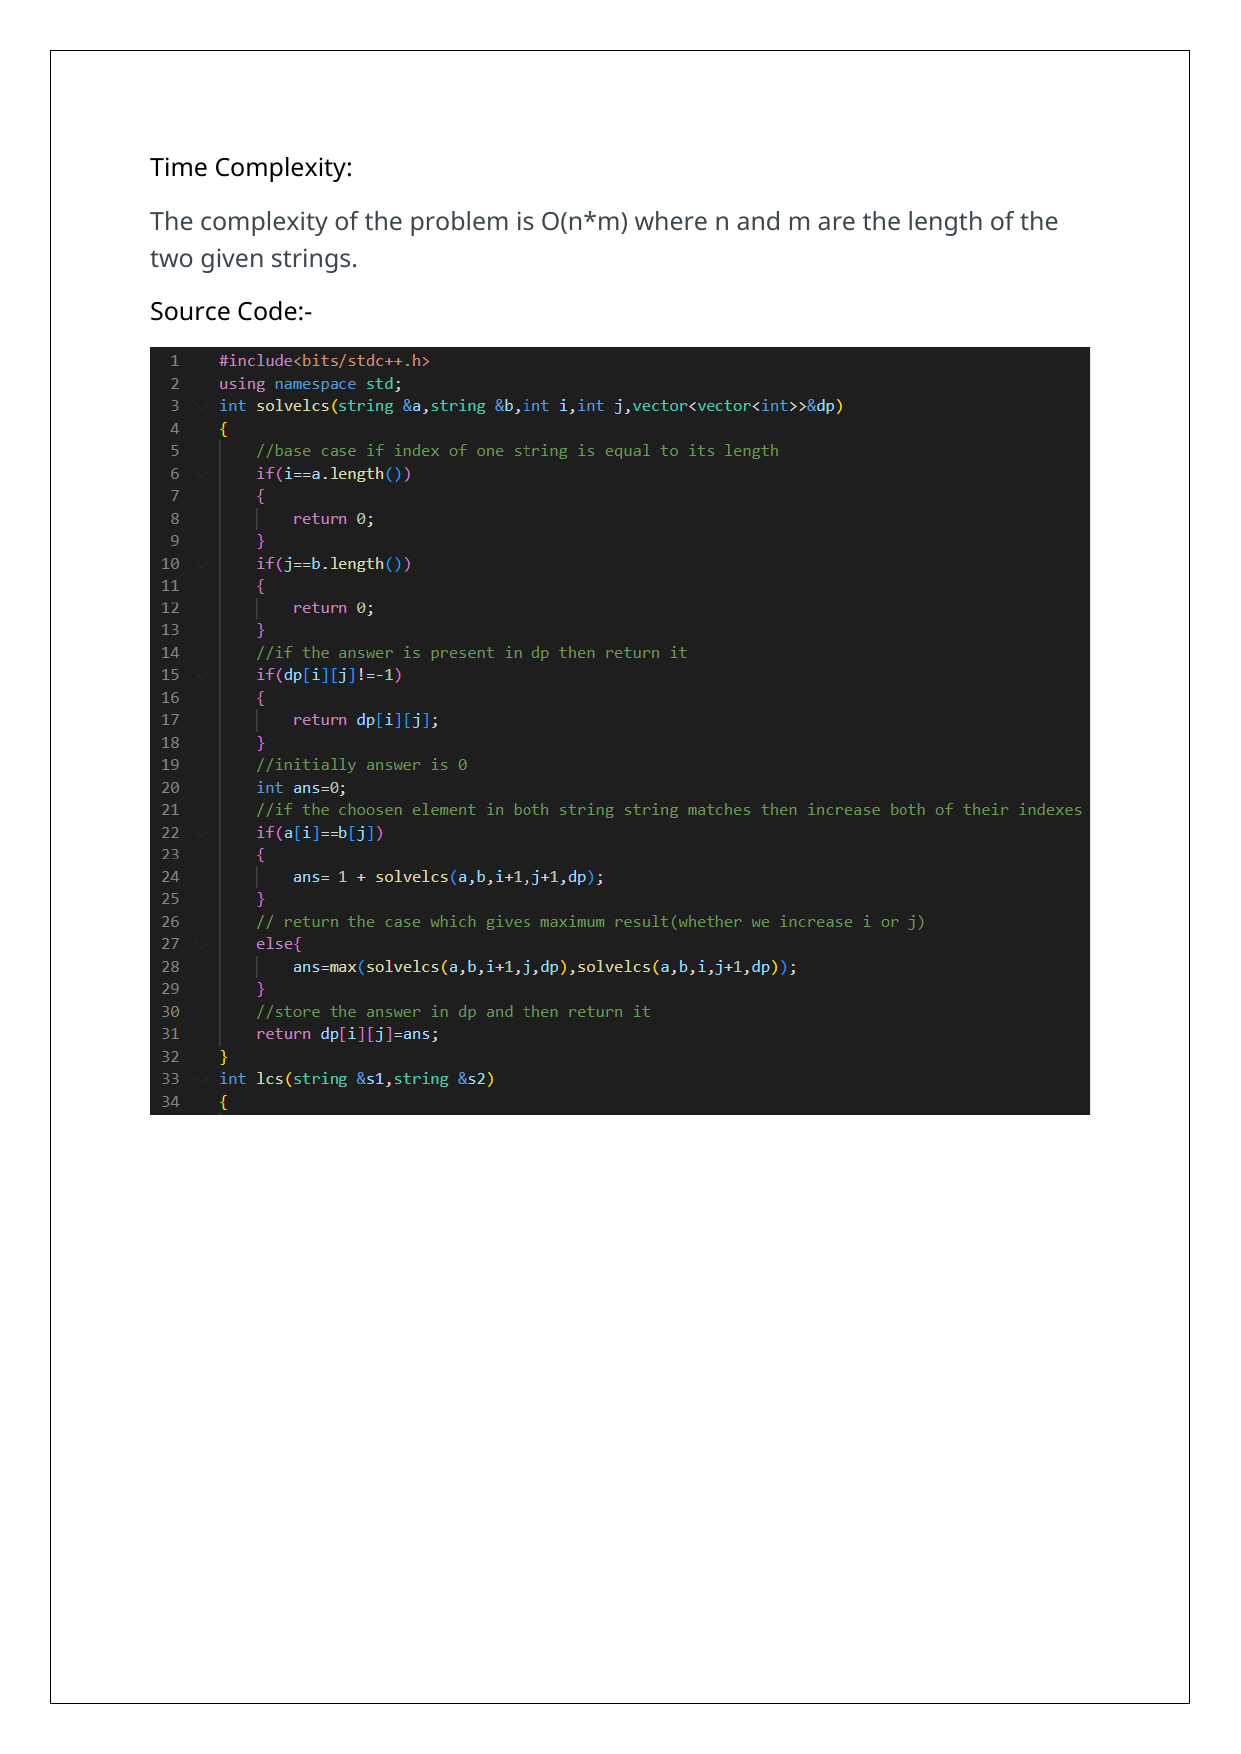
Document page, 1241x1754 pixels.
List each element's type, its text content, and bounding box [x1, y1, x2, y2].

text Time Complexity: [150, 150, 1090, 184]
text Source Code:- [150, 294, 1090, 328]
text The complexity of the problem is O(n*m) where n and m are the length of the two given strings. [150, 203, 1090, 274]
picture [150, 347, 1091, 1115]
